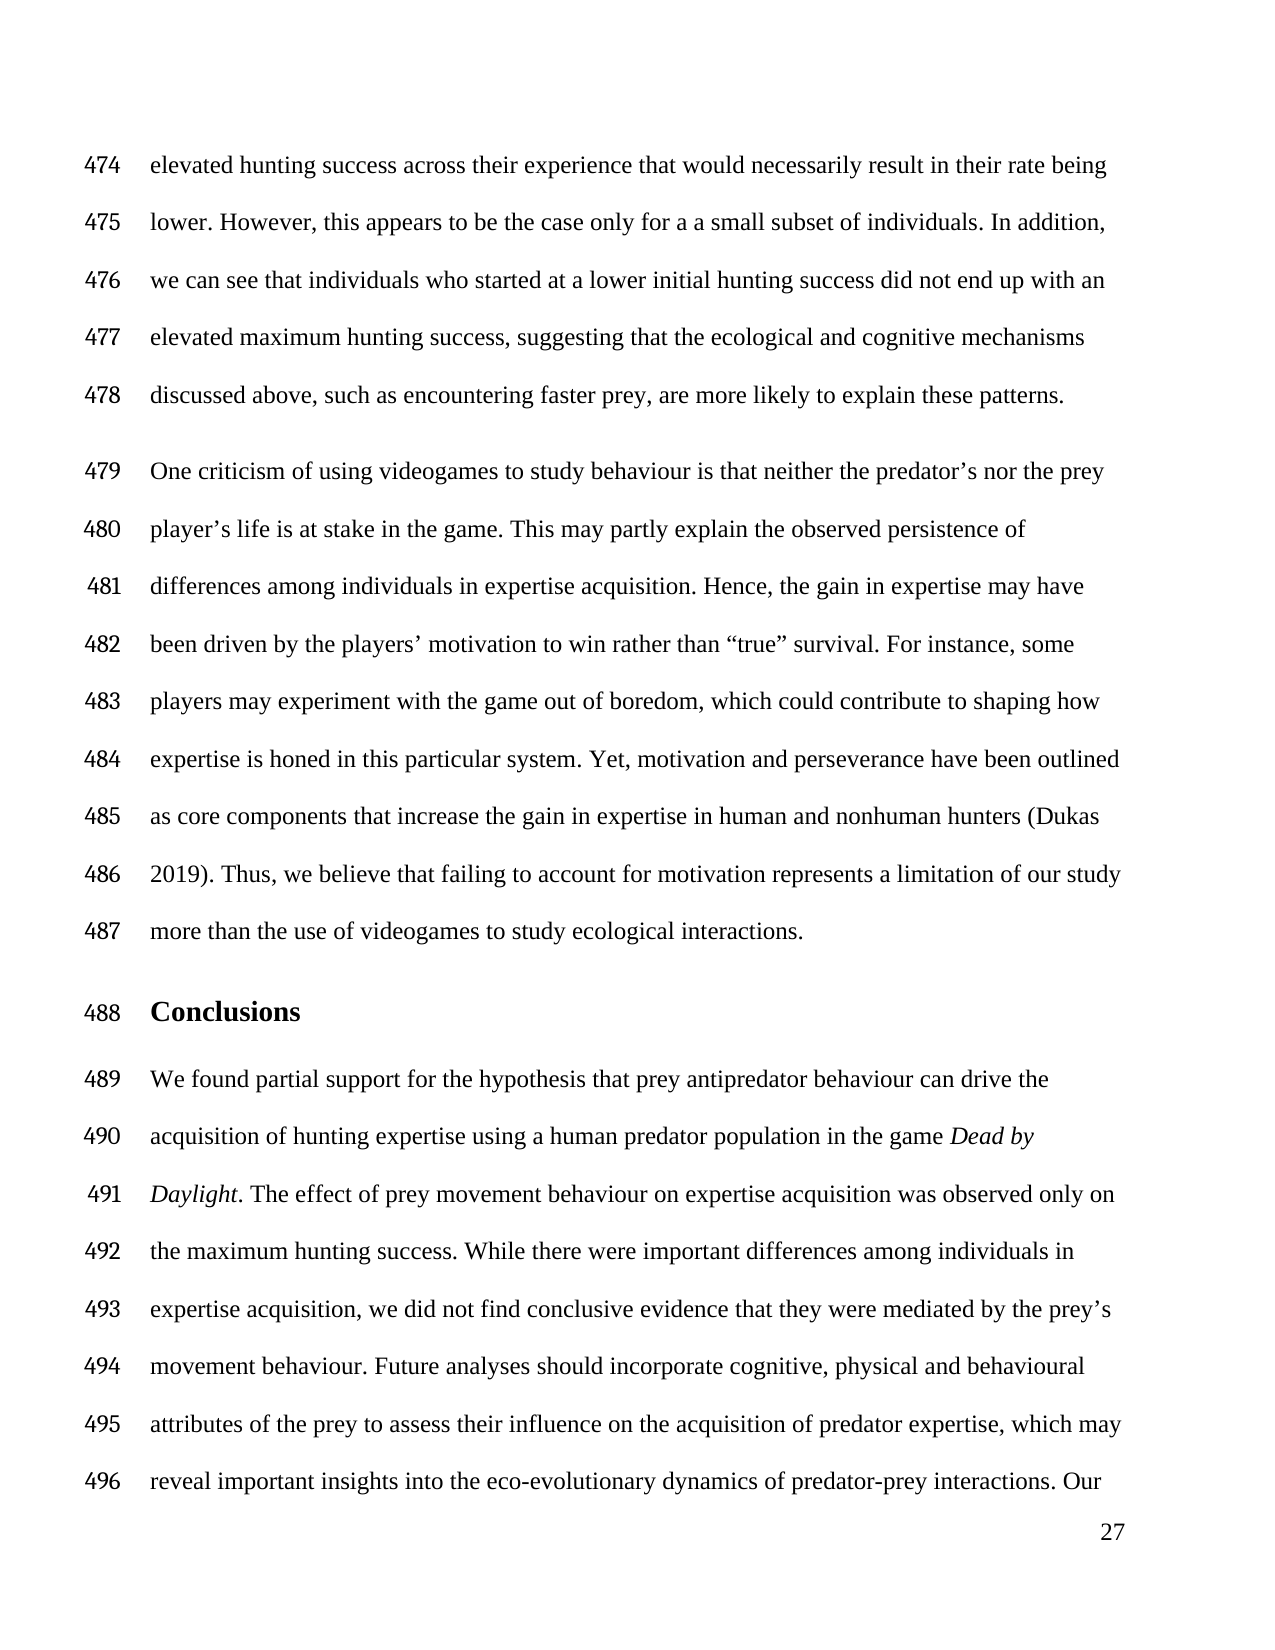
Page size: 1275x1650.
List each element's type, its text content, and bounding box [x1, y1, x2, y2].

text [150, 1064, 1125, 1495]
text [150, 150, 1125, 409]
text One criticism of using videogames to study behaviour is that neither the predator’s nor the prey player’s life is at stake in the game. This may partly explain the observed persistence of differences among individuals in expertise acquisition. Hence, the gain in expertise may have been driven by the players’ motivation to win rather than “true” survival. For instance, some players may experiment with the game out of boredom, which could contribute to shaping how expertise is honed in this particular system. Yet, motivation and perseverance have been outlined as core components that increase the gain in expertise in human and nonhuman hunters (Dukas 2019). Thus, we believe that failing to account for motivation represents a limitation of our study more than the use of videogames to study ecological interactions. [150, 456, 1125, 945]
subtitle Conclusions [150, 994, 1125, 1028]
